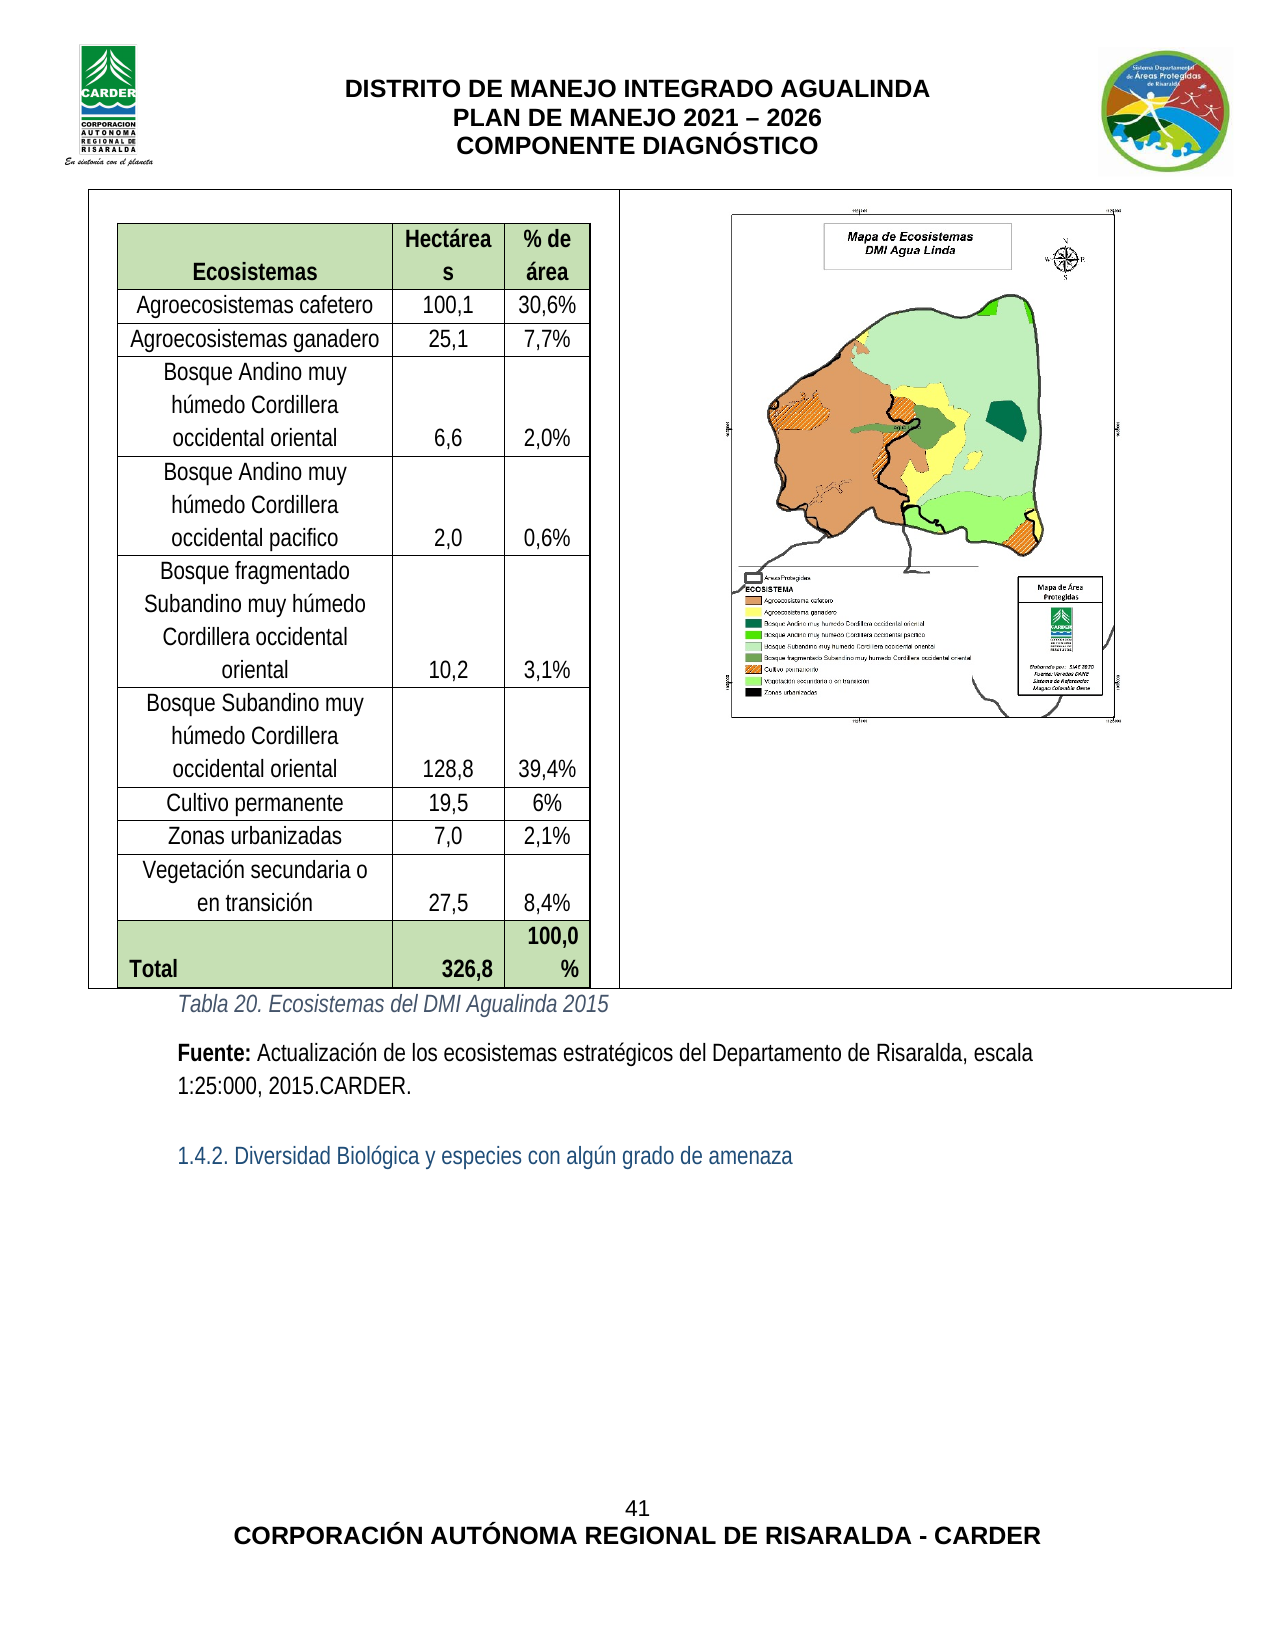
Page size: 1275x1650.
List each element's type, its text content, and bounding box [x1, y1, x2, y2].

table_cell [89, 190, 619, 988]
picture [59, 37, 159, 176]
picture [1097, 47, 1234, 177]
picture [717, 201, 1128, 731]
text Tabla 20. Ecosistemas del DMI Agualinda 2015 [177, 989, 1098, 1017]
subtitle 1.4.2. Diversidad Biológica y especies con algún grado de amenaza [177, 1141, 1098, 1170]
text Fuente: Actualización de los ecosistemas estratégicos del Departamento de Risaralda, escala 1:25:000, 2015.CARDER. [177, 1038, 1098, 1100]
table_cell [620, 190, 1231, 988]
